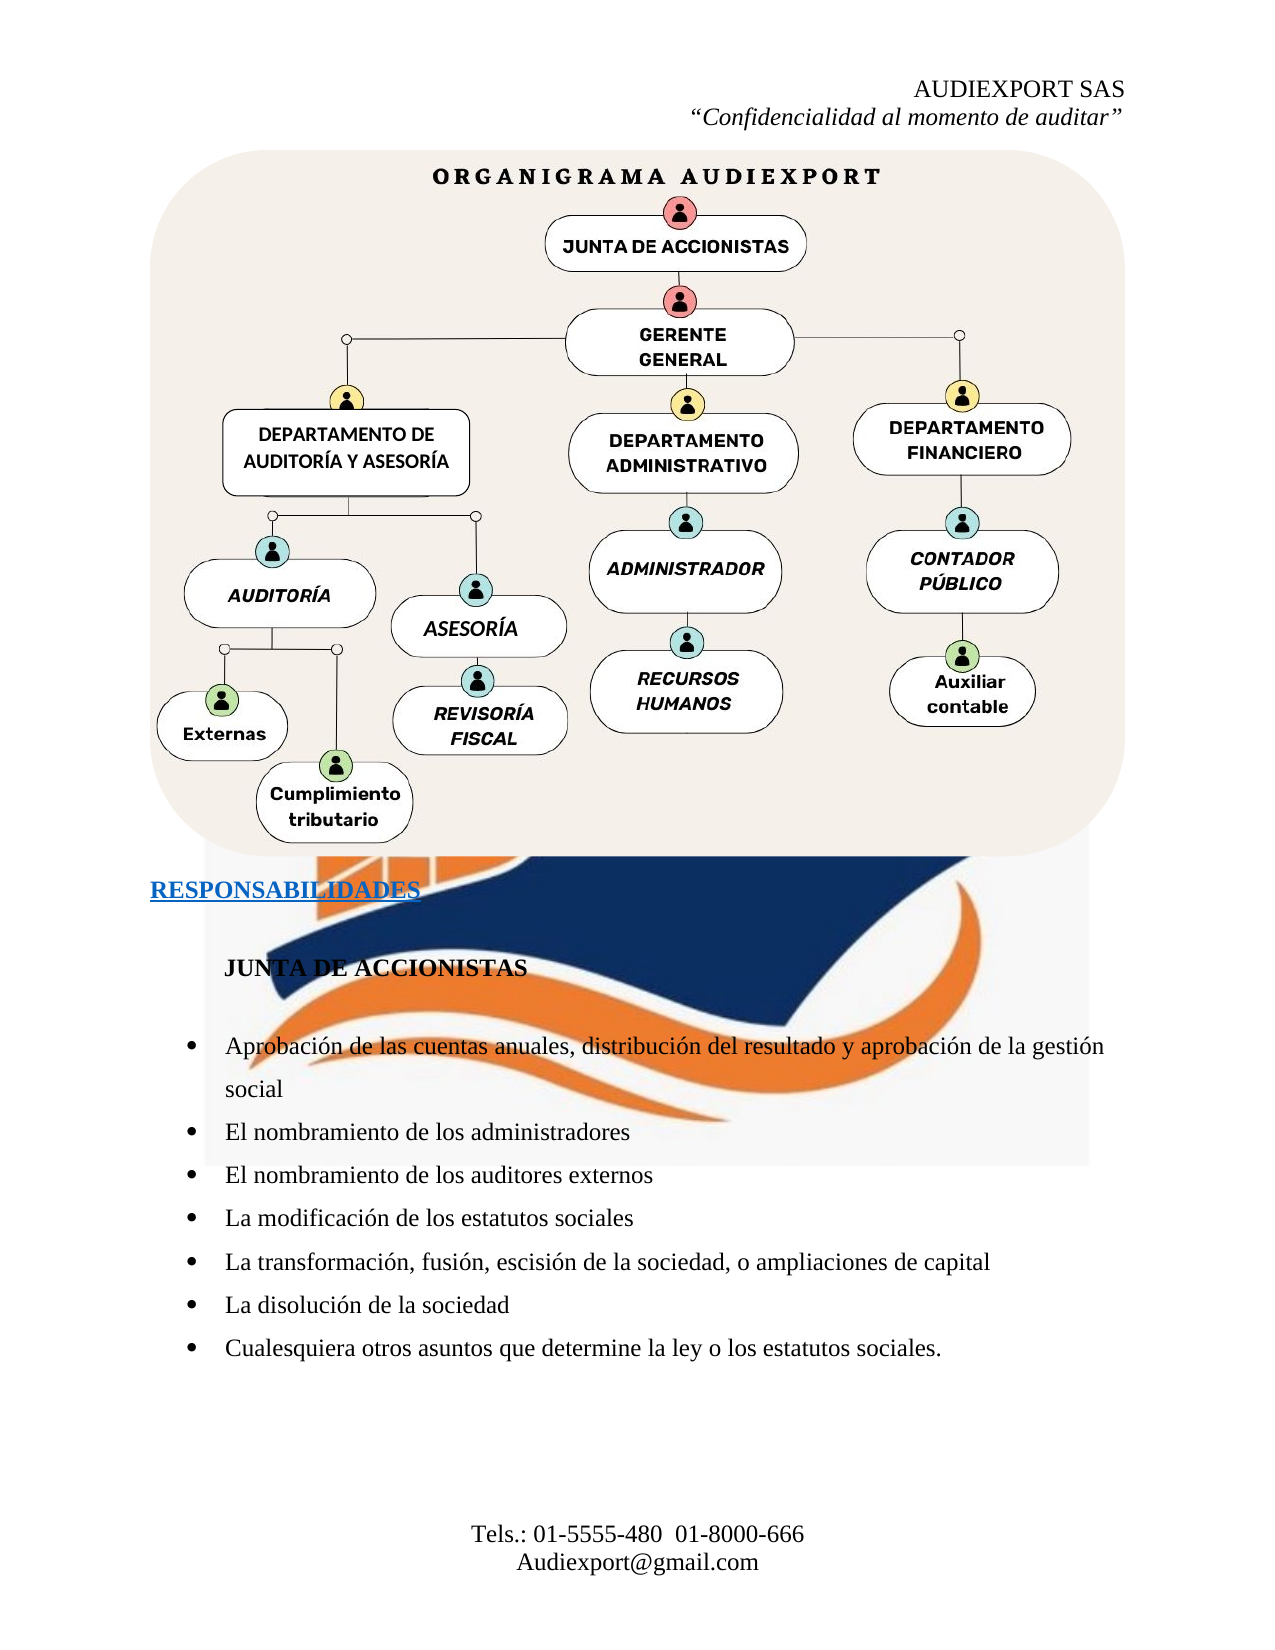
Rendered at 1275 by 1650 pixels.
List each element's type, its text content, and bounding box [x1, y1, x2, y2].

list La transformación, fusión, escisión de la sociedad, o ampliaciones de capital [187, 1247, 1125, 1275]
subtitle RESPONSABILIDADES [150, 875, 1125, 904]
picture [150, 904, 1125, 1166]
list Cualesquiera otros asuntos que determine la ley o los estatutos sociales. [187, 1333, 1125, 1362]
list El nombramiento de los administradores [187, 1117, 1125, 1146]
list La modificación de los estatutos sociales [187, 1203, 1125, 1232]
list El nombramiento de los auditores externos [187, 1160, 1125, 1189]
picture [150, 149, 1125, 875]
list La disolución de la sociedad [187, 1290, 1125, 1318]
subtitle JUNTA DE ACCIONISTAS [224, 953, 1125, 982]
list Aprobación de las cuentas anuales, distribución del resultado y aprobación de la gestión social [187, 1031, 1125, 1103]
